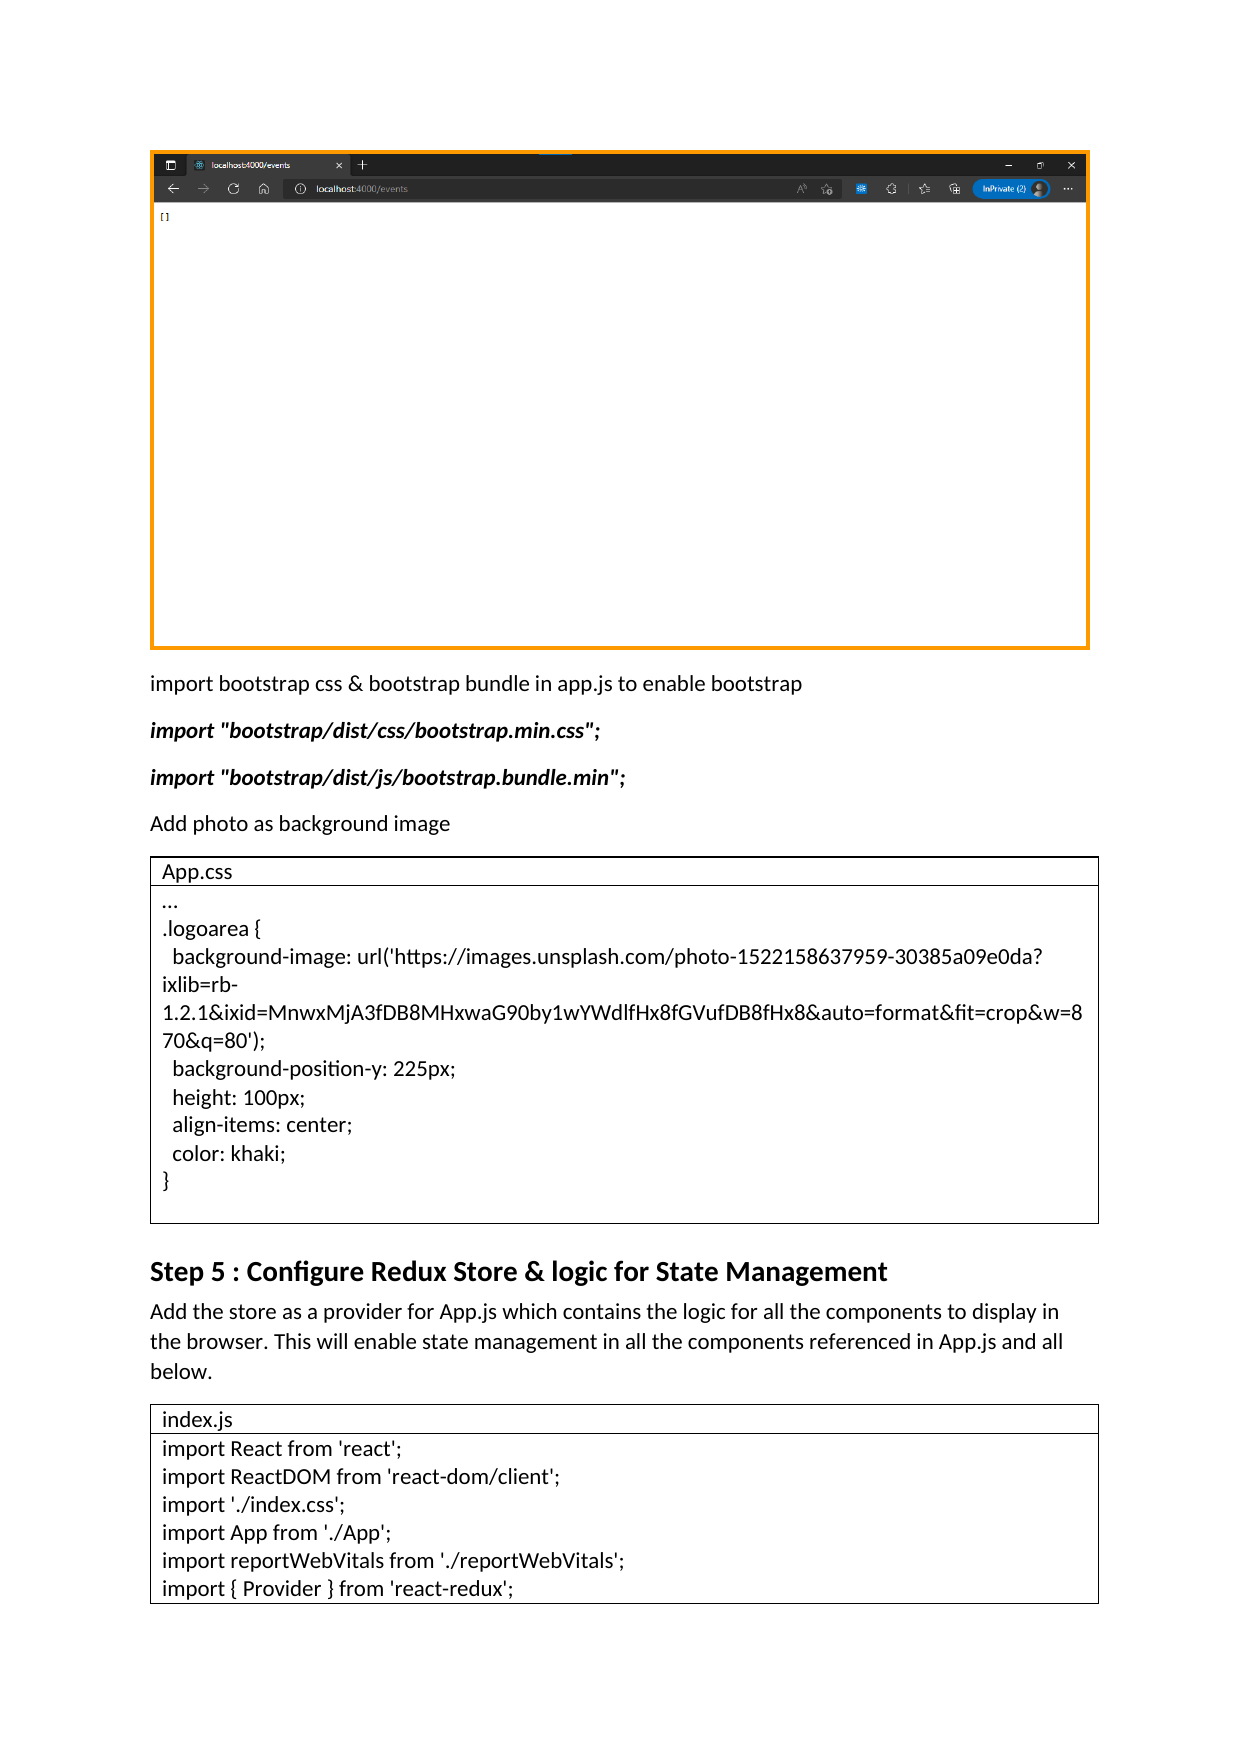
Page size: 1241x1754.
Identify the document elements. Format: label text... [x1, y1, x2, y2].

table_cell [151, 1434, 1098, 1602]
text import "bootstrap/dist/js/bootstrap.bundle.min"; [150, 763, 1090, 791]
table_header index.js [151, 1405, 1098, 1433]
text import "bootstrap/dist/css/bootstrap.min.css"; [150, 716, 1090, 744]
text Add photo as background image [150, 809, 1090, 837]
table_cell … .logoarea { background-image: url('https://images.unsplash.com/photo-1522158637959-30385a09e0da?ixlib=rb-1.2.1&ixid=MnwxMjA3fDB8MHxwaG90by1wYWdlfHx8fGVufDB8fHx8&auto=format&fit=crop&w=870&q=80'); background-position-y: 225px; height: 100px; align-items: center; color: khaki; } [151, 886, 1098, 1223]
picture [154, 154, 1086, 646]
table_header App.css [151, 858, 1098, 885]
text import bootstrap css & bootstrap bundle in app.js to enable bootstrap [150, 669, 1090, 697]
text Add the store as a provider for App.js which contains the logic for all the components to display in the browser. This will enable state management in all the components referenced in App.js and all below. [150, 1297, 1090, 1385]
subtitle Step 5 : Configure Redux Store & logic for State Management [150, 1253, 1090, 1288]
